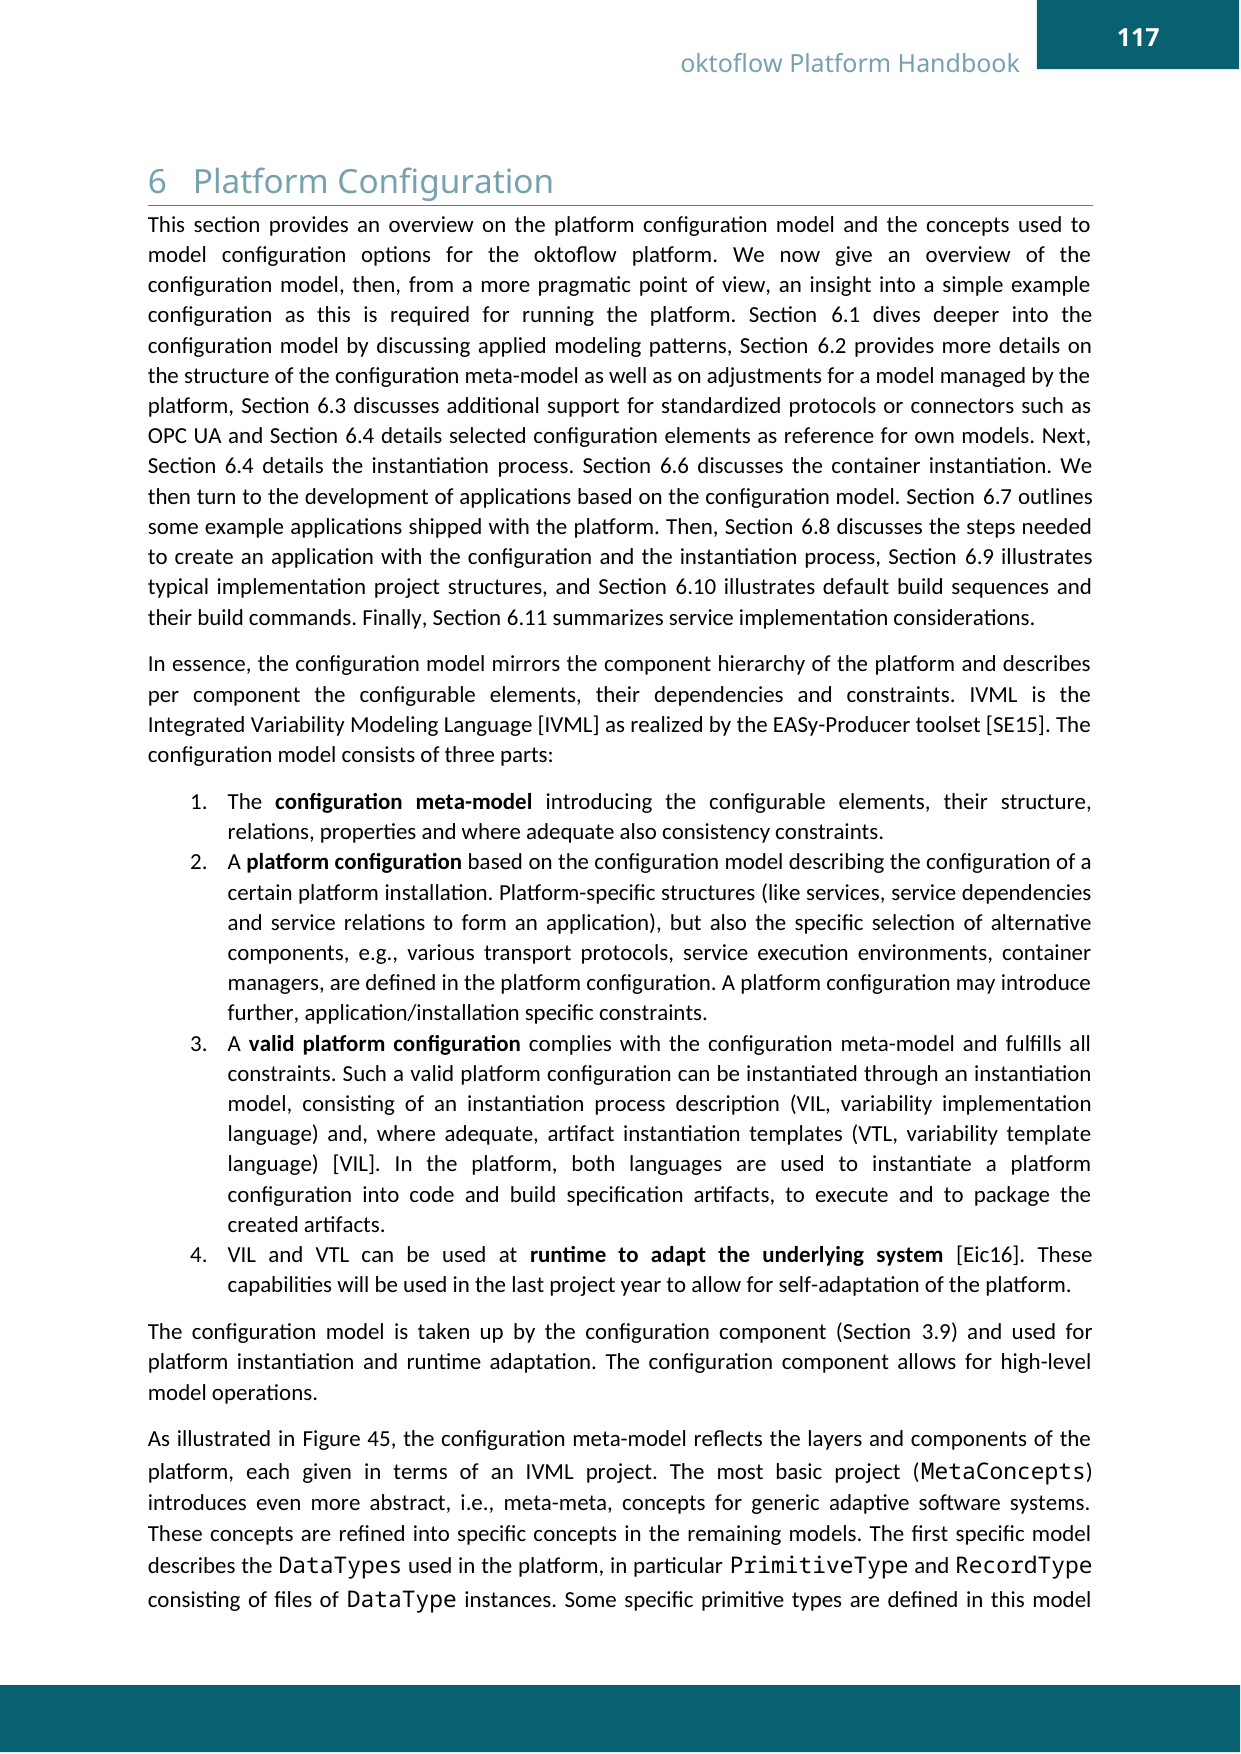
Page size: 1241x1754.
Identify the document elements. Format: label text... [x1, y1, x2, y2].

list A platform configuration based on the configuration model describing the configuration of a certain platform installation. Platform-specific structures (like services, service dependencies and service relations to form an application), but also the specific selection of alternative components, e.g., various transport protocols, service execution environments, container managers, are defined in the platform configuration. A platform configuration may introduce further, application/installation specific constraints. [190, 847, 1093, 1027]
text The configuration model is taken up by the configuration component (Section 3.9) and used for platform instantiation and runtime adaptation. The configuration component allows for high-level model operations. [148, 1317, 1093, 1406]
list A valid platform configuration complies with the configuration meta-model and fulfills all constraints. Such a valid platform configuration can be instantiated through an instantiation model, consisting of an instantiation process description (VIL, variability implementation language) and, where adequate, artifact instantiation templates (VTL, variability template language) [VIL]. In the platform, both languages are used to instantiate a platform configuration into code and build specification artifacts, to execute and to package the created artifacts. [190, 1029, 1093, 1238]
text In essence, the configuration model mirrors the component hierarchy of the platform and describes per component the configurable elements, their dependencies and constraints. IVML is the Integrated Variability Modeling Language [IVML] as realized by the EASy-Producer toolset [SE15]. The configuration model consists of three parts: [148, 649, 1093, 768]
list The configuration meta-model introducing the configurable elements, their structure, relations, properties and where adequate also consistency constraints. [190, 787, 1093, 845]
subtitle Platform Configuration [148, 158, 1093, 205]
text This section provides an overview on the platform configuration model and the concepts used to model configuration options for the oktoflow platform. We now give an overview of the configuration model, then, from a more pragmatic point of view, an insight into a simple example configuration as this is required for running the platform. Section 6.1 dives deeper into the configuration model by discussing applied modeling patterns, Section 6.2 provides more details on the structure of the configuration meta-model as well as on adjustments for a model managed by the platform, Section 6.3 discusses additional support for standardized protocols or connectors such as OPC UA and Section 6.4 details selected configuration elements as reference for own models. Next, Section 6.4 details the instantiation process. Section 6.6 discusses the container instantiation. We then turn to the development of applications based on the configuration model. Section 6.7 outlines some example applications shipped with the platform. Then, Section 6.8 discusses the steps needed to create an application with the configuration and the instantiation process, Section 6.9 illustrates typical implementation project structures, and Section 6.10 illustrates default build sequences and their build commands. Finally, Section 6.11 summarizes service implementation considerations. [148, 210, 1093, 631]
list VIL and VTL can be used at runtime to adapt the underlying system [Eic16]. These capabilities will be used in the last project year to allow for self-adaptation of the platform. [190, 1240, 1093, 1298]
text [148, 1424, 1093, 1614]
